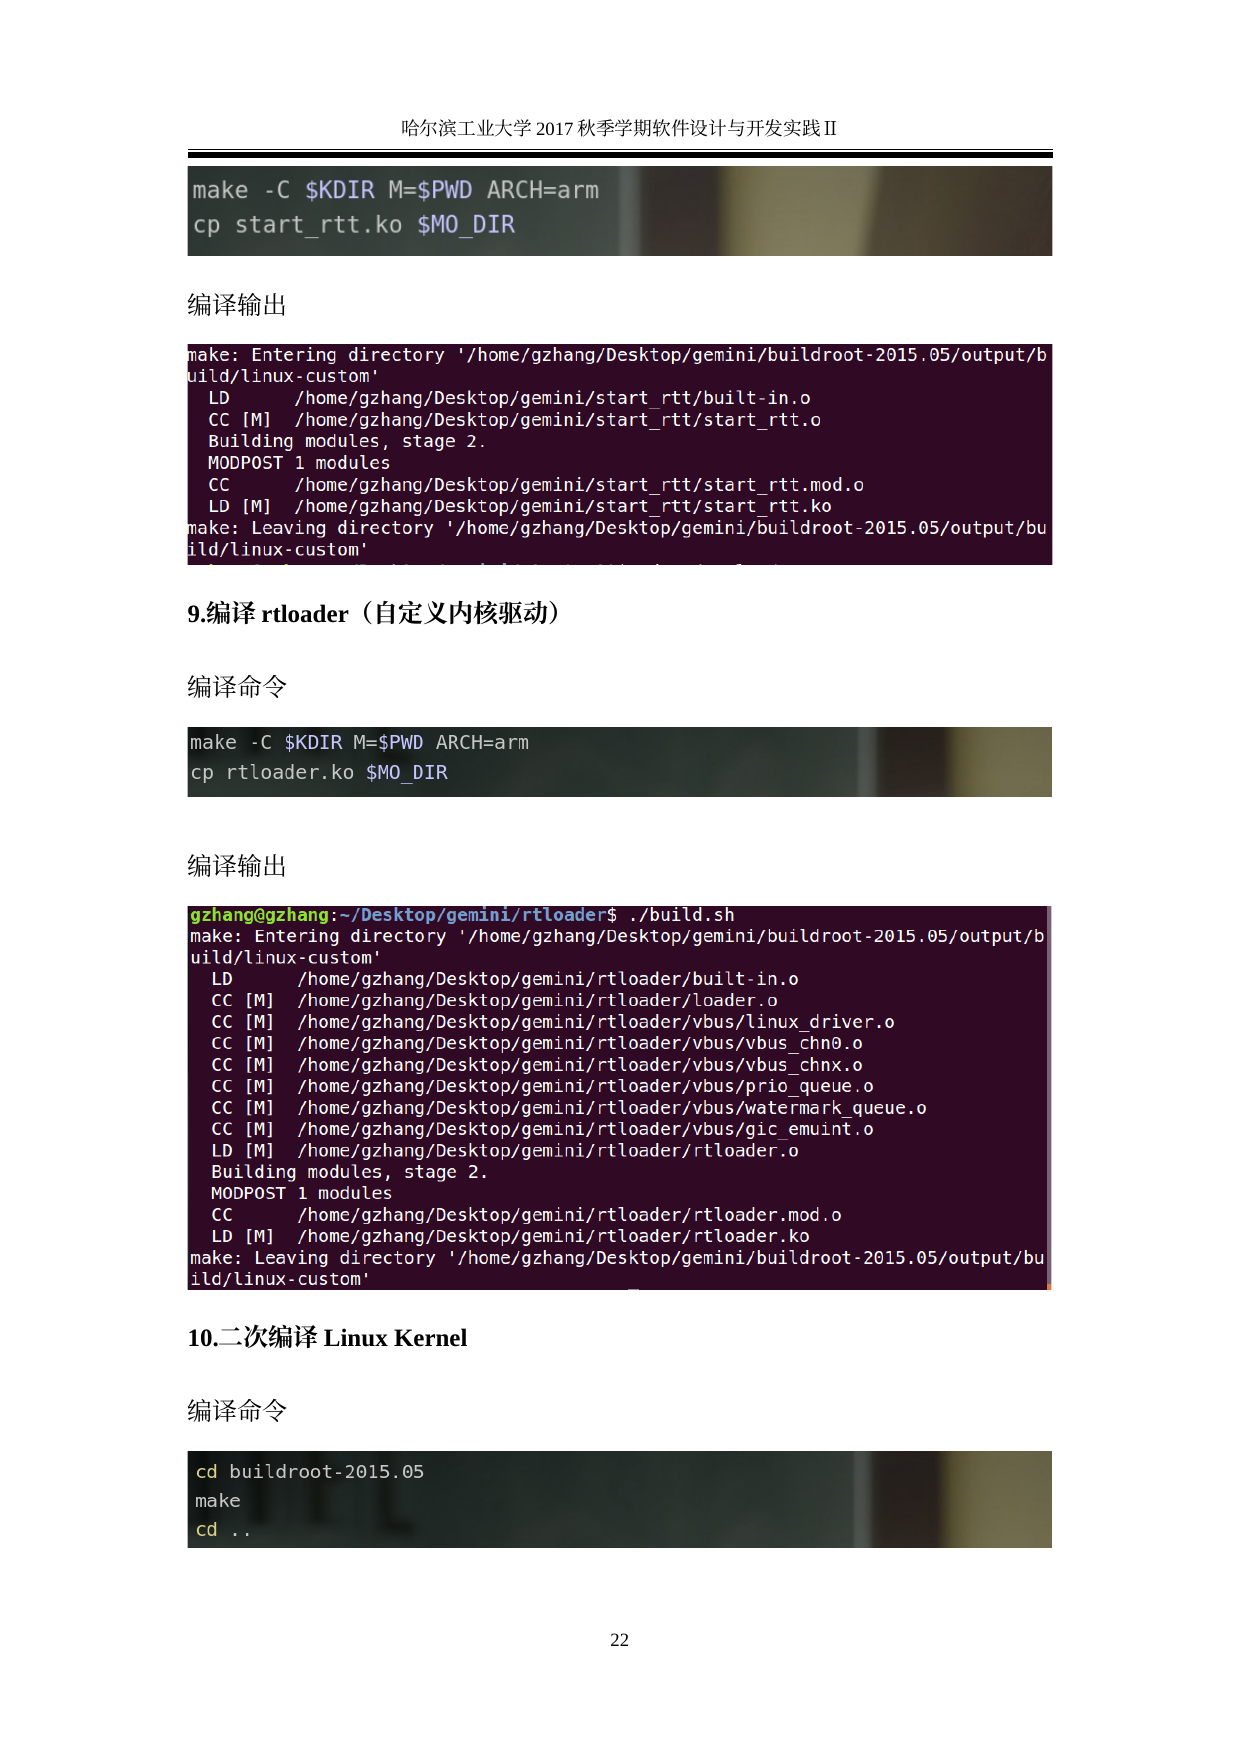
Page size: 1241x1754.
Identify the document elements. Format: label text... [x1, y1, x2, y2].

picture [187, 1451, 1052, 1548]
text 编译输出 [187, 271, 1053, 336]
picture [187, 906, 1052, 1290]
text 编译命令 [187, 653, 1053, 718]
picture [187, 344, 1053, 565]
picture [187, 727, 1052, 797]
text 10.二次编译Linux Kernel [187, 1303, 1053, 1368]
text 编译输出 [187, 832, 1053, 897]
picture [187, 166, 1053, 256]
text 9.编译rtloader（自定义内核驱动） [187, 579, 1053, 644]
text 编译命令 [187, 1377, 1053, 1442]
